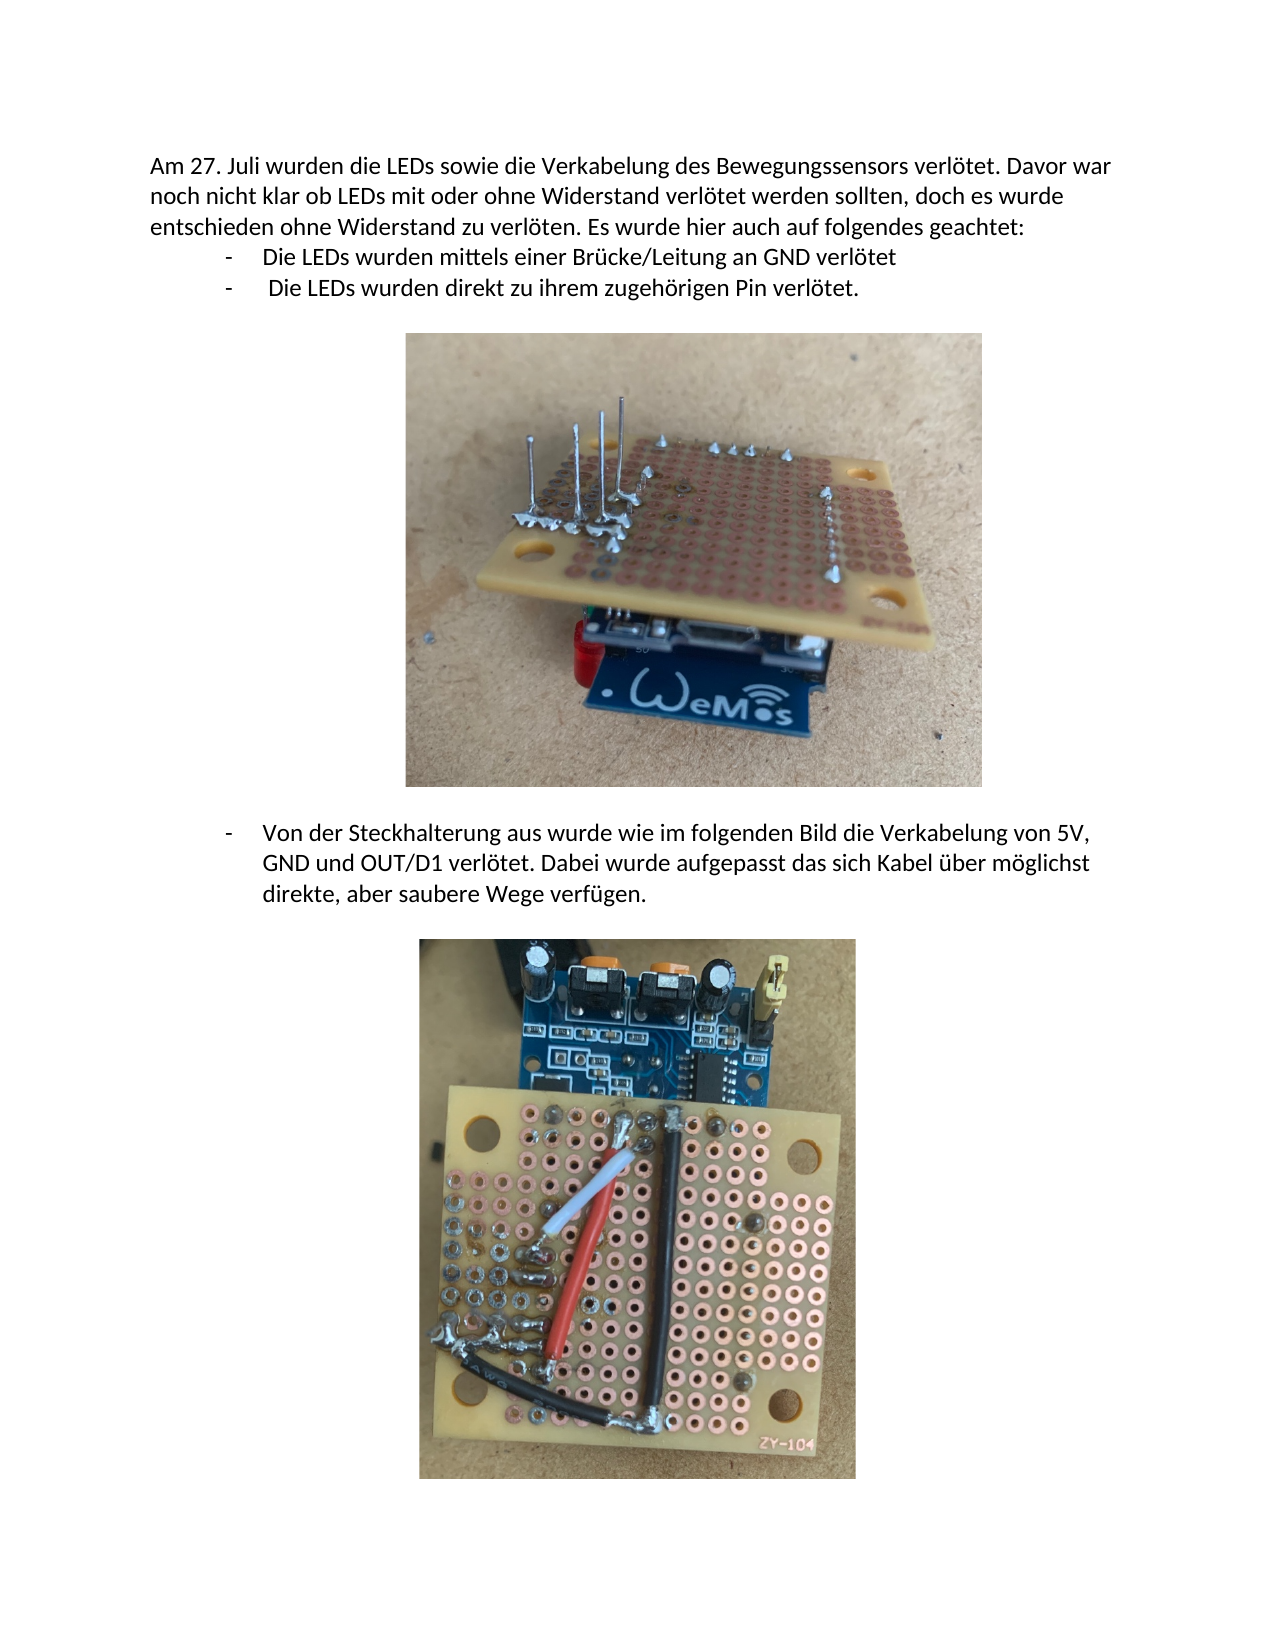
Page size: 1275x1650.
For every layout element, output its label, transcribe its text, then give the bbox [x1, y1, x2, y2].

list Die LEDs wurden mittels einer Brücke/Leitung an GND verlötet [225, 242, 1125, 272]
text Am 27. Juli wurden die LEDs sowie die Verkabelung des Bewegungssensors verlötet. Davor war noch nicht klar ob LEDs mit oder ohne Widerstand verlötet werden sollten, doch es wurde entschieden ohne Widerstand zu verlöten. Es wurde hier auch auf folgendes geachtet: [150, 150, 1125, 242]
list Die LEDs wurden direkt zu ihrem zugehörigen Pin verlötet. [225, 272, 1125, 303]
picture [405, 333, 982, 787]
picture [419, 939, 856, 1479]
list Von der Steckhalterung aus wurde wie im folgenden Bild die Verkabelung von 5V, GND und OUT/D1 verlötet. Dabei wurde aufgepasst das sich Kabel über möglichst direkte, aber saubere Wege verfügen. [225, 817, 1125, 908]
